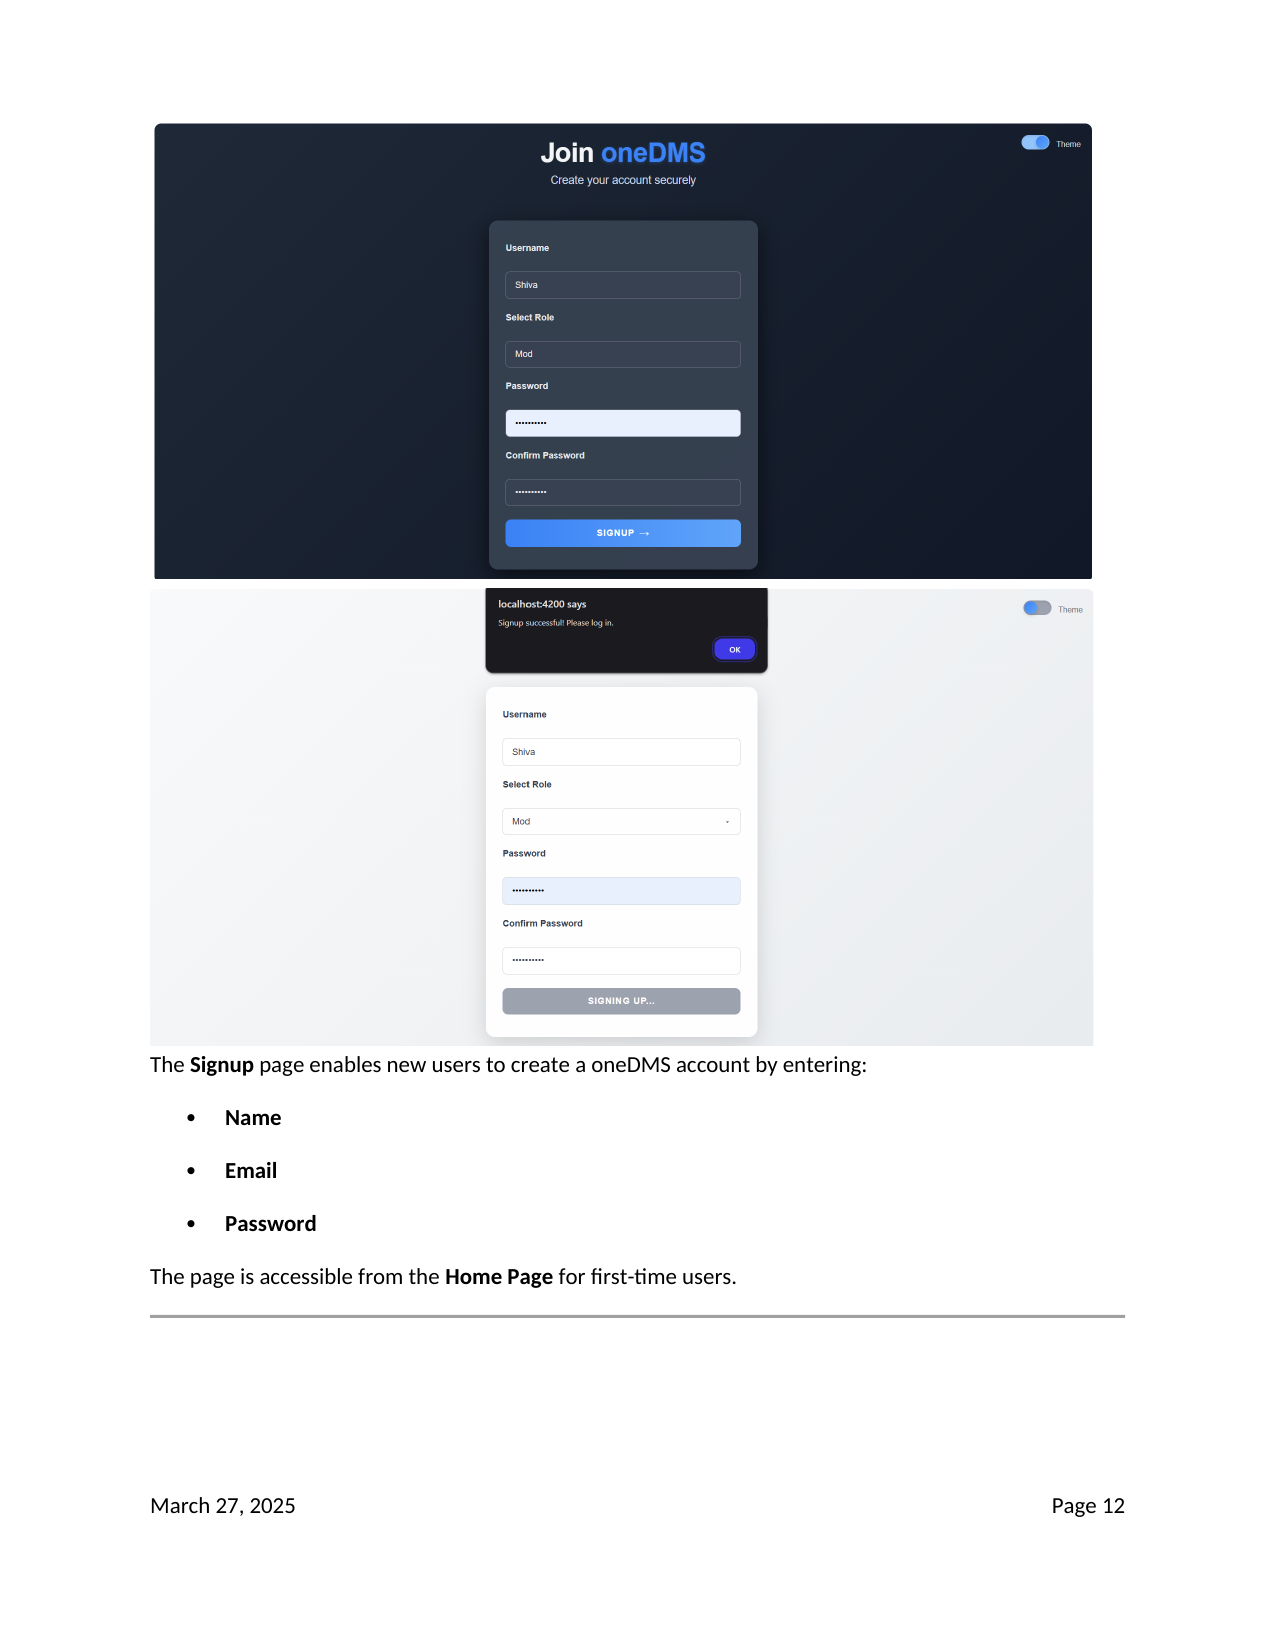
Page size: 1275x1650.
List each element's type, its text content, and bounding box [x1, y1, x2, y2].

picture [150, 588, 1094, 1046]
list Password [187, 1209, 1125, 1237]
list Email [187, 1156, 1125, 1184]
list Name [187, 1103, 1125, 1131]
picture [150, 121, 1096, 579]
text The page is accessible from the Home Page for first-time users. [150, 1262, 1125, 1290]
